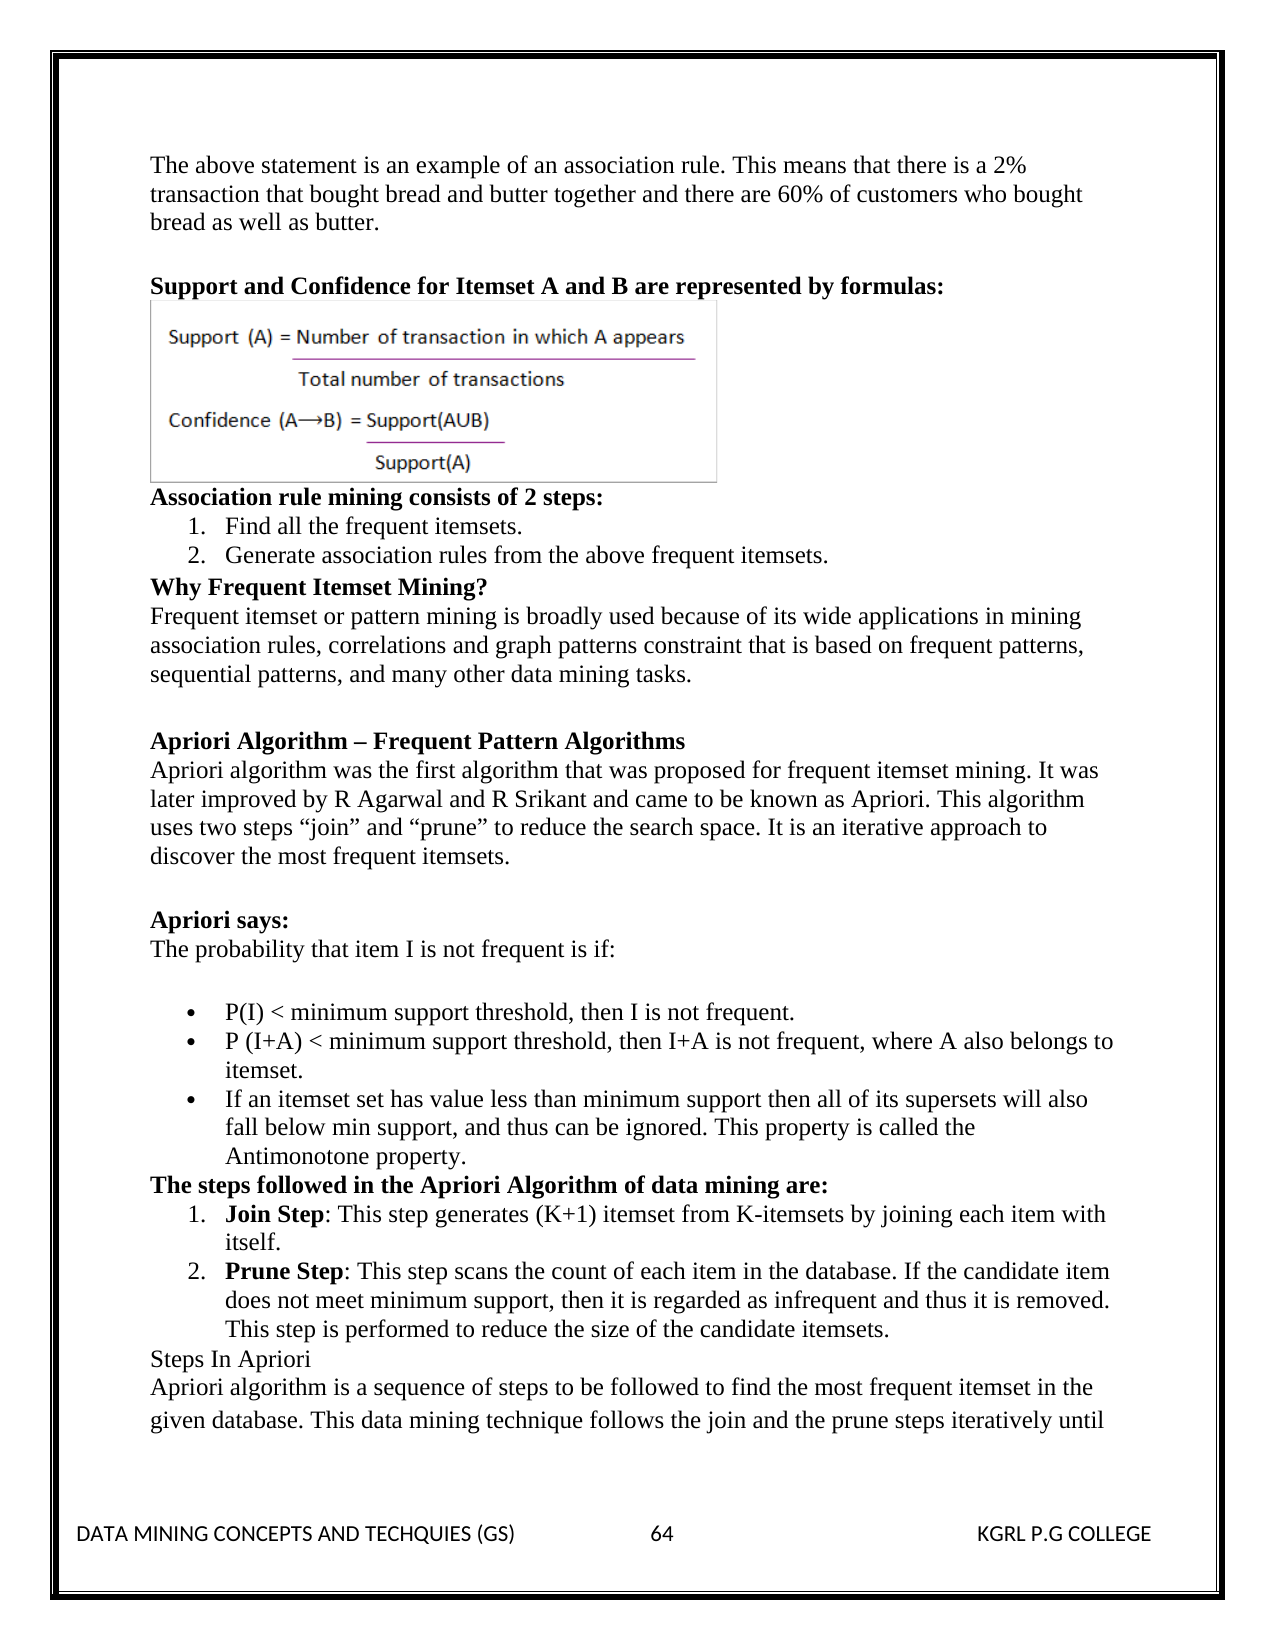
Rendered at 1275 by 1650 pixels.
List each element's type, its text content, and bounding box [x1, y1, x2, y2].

list Join Step: This step generates (K+1) itemset from K-itemsets by joining each item with itself. [187, 1199, 1125, 1256]
list Generate association rules from the above frequent itemsets. [187, 540, 1125, 569]
text The steps followed in the Apriori Algorithm of data mining are: [150, 1170, 1125, 1199]
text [150, 1372, 1125, 1434]
text Apriori algorithm was the first algorithm that was proposed for frequent itemset mining. It was later improved by R Agarwal and R Srikant and came to be known as Apriori. This algorithm uses two steps “join” and “prune” to reduce the search space. It is an iterative approach to discover the most frequent itemsets. [150, 755, 1125, 870]
picture [150, 300, 718, 483]
text Frequent itemset or pattern mining is broadly used because of its wide applications in mining association rules, correlations and graph patterns constraint that is based on frequent patterns, sequential patterns, and many other data mining tasks. [150, 601, 1125, 687]
text The probability that item I is not frequent is if: [150, 934, 1125, 962]
text Support and Confidence for Itemset A and B are represented by formulas: [150, 271, 1125, 300]
list Find all the frequent itemsets. [187, 511, 1125, 540]
text Association rule mining consists of 2 steps: [150, 482, 1125, 511]
subtitle Why Frequent Itemset Mining? [150, 569, 1125, 601]
list P(I) < minimum support threshold, then I is not frequent. [187, 997, 1125, 1026]
list If an itemset set has value less than minimum support then all of its supersets will also fall below min support, and thus can be ignored. This property is called the Antimonotone property. [187, 1084, 1125, 1170]
list Prune Step: This step scans the count of each item in the database. If the candidate item does not meet minimum support, then it is regarded as infrequent and thus it is removed. This step is performed to reduce the size of the candidate itemsets. [187, 1256, 1125, 1342]
list P (I+A) < minimum support threshold, then I+A is not frequent, where A also belongs to itemset. [187, 1026, 1125, 1084]
text Apriori says: [150, 905, 1125, 934]
text The above statement is an example of an association rule. This means that there is a 2% transaction that bought bread and butter together and there are 60% of customers who bought bread as well as butter. [150, 150, 1125, 236]
subtitle Apriori Algorithm – Frequent Pattern Algorithms [150, 722, 1125, 755]
subtitle Steps In Apriori [150, 1342, 1125, 1372]
